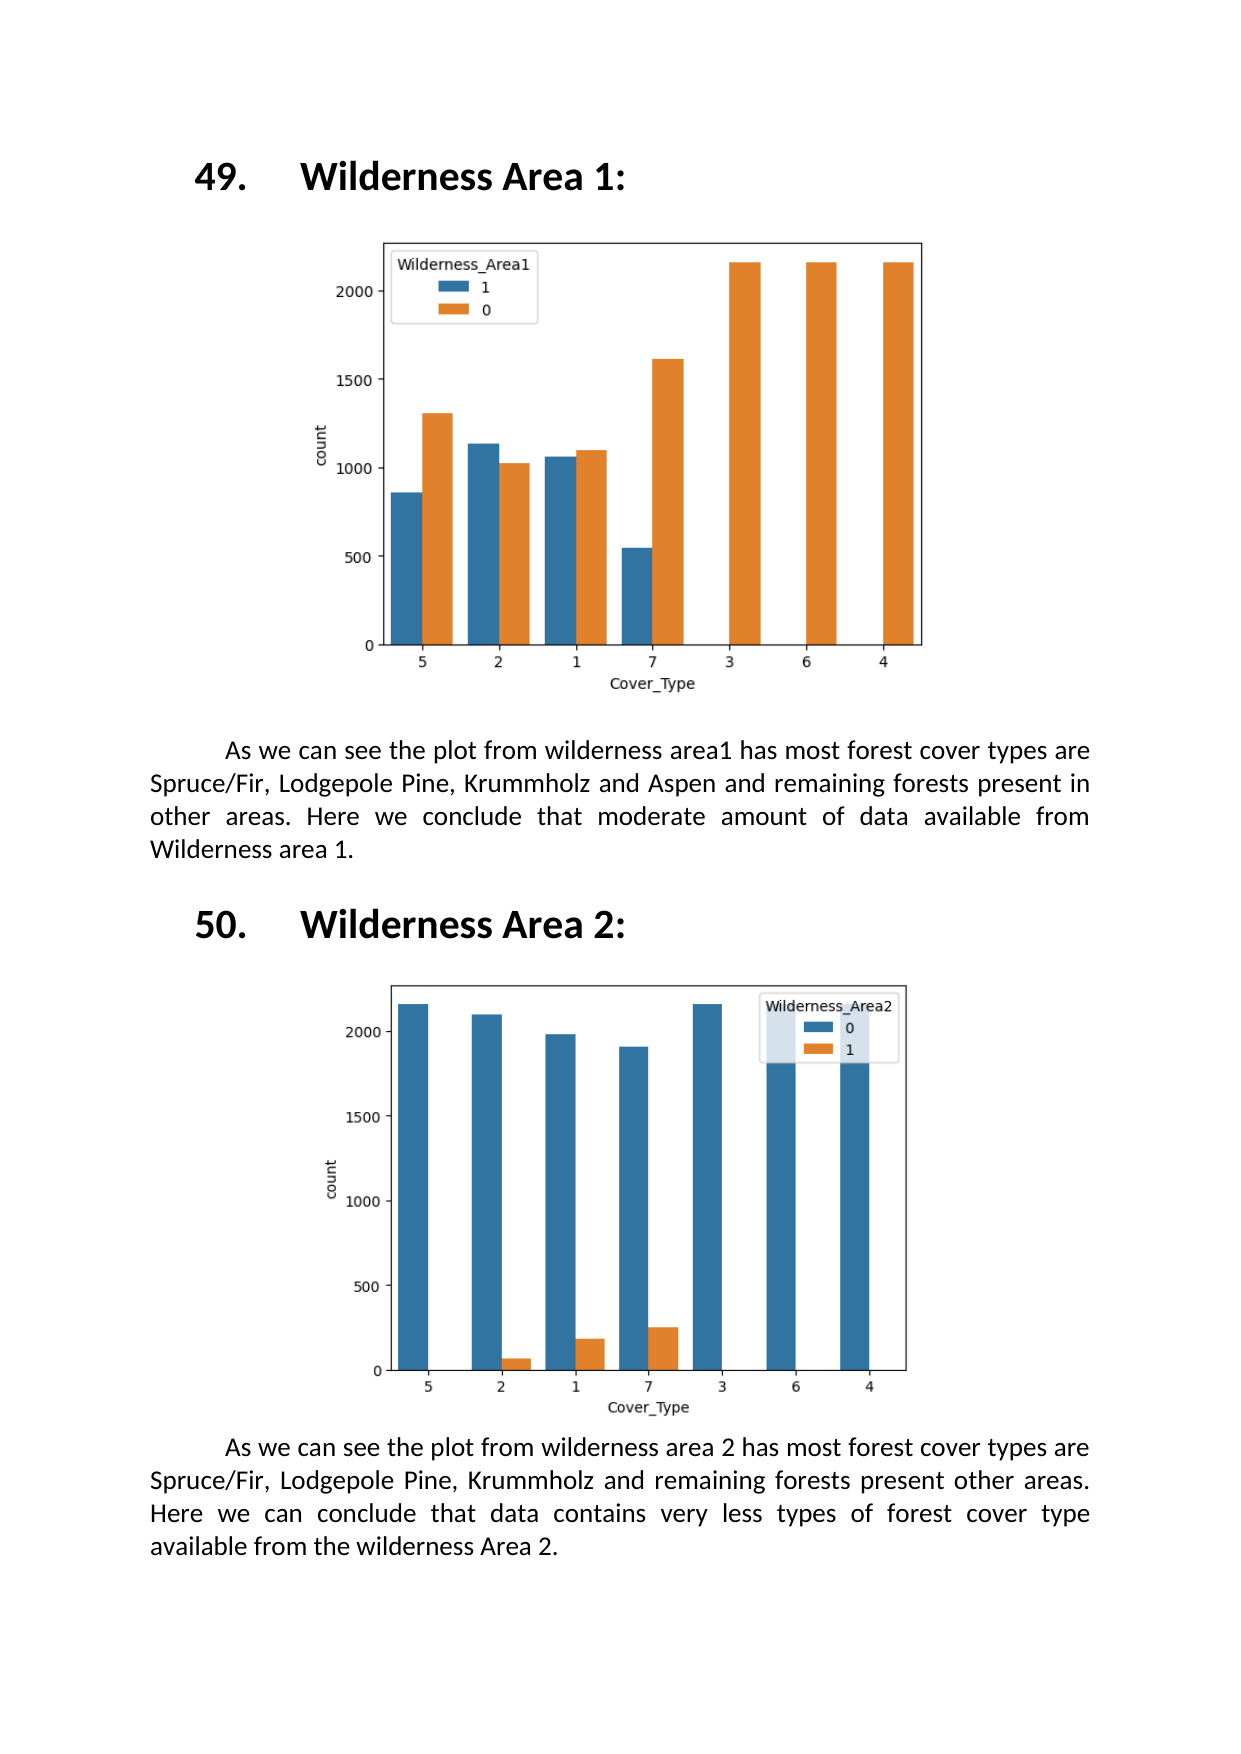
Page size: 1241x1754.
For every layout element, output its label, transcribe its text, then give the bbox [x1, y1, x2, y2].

text As we can see the plot from wilderness area 2 has most forest cover types are Spruce/Fir, Lodgepole Pine, Krummholz and remaining forests present other areas. Here we can conclude that data contains very less types of forest cover type available from the wilderness Area 2. [150, 1430, 1090, 1562]
picture [314, 976, 916, 1425]
list Wilderness Area 1: [194, 150, 1090, 201]
text As we can see the plot from wilderness area1 has most forest cover types are Spruce/Fir, Lodgepole Pine, Krummholz and Aspen and remaining forests present in other areas. Here we conclude that moderate amount of data available from Wilderness area 1. [150, 733, 1090, 865]
list Wilderness Area 2: [194, 898, 1090, 949]
picture [303, 233, 932, 702]
